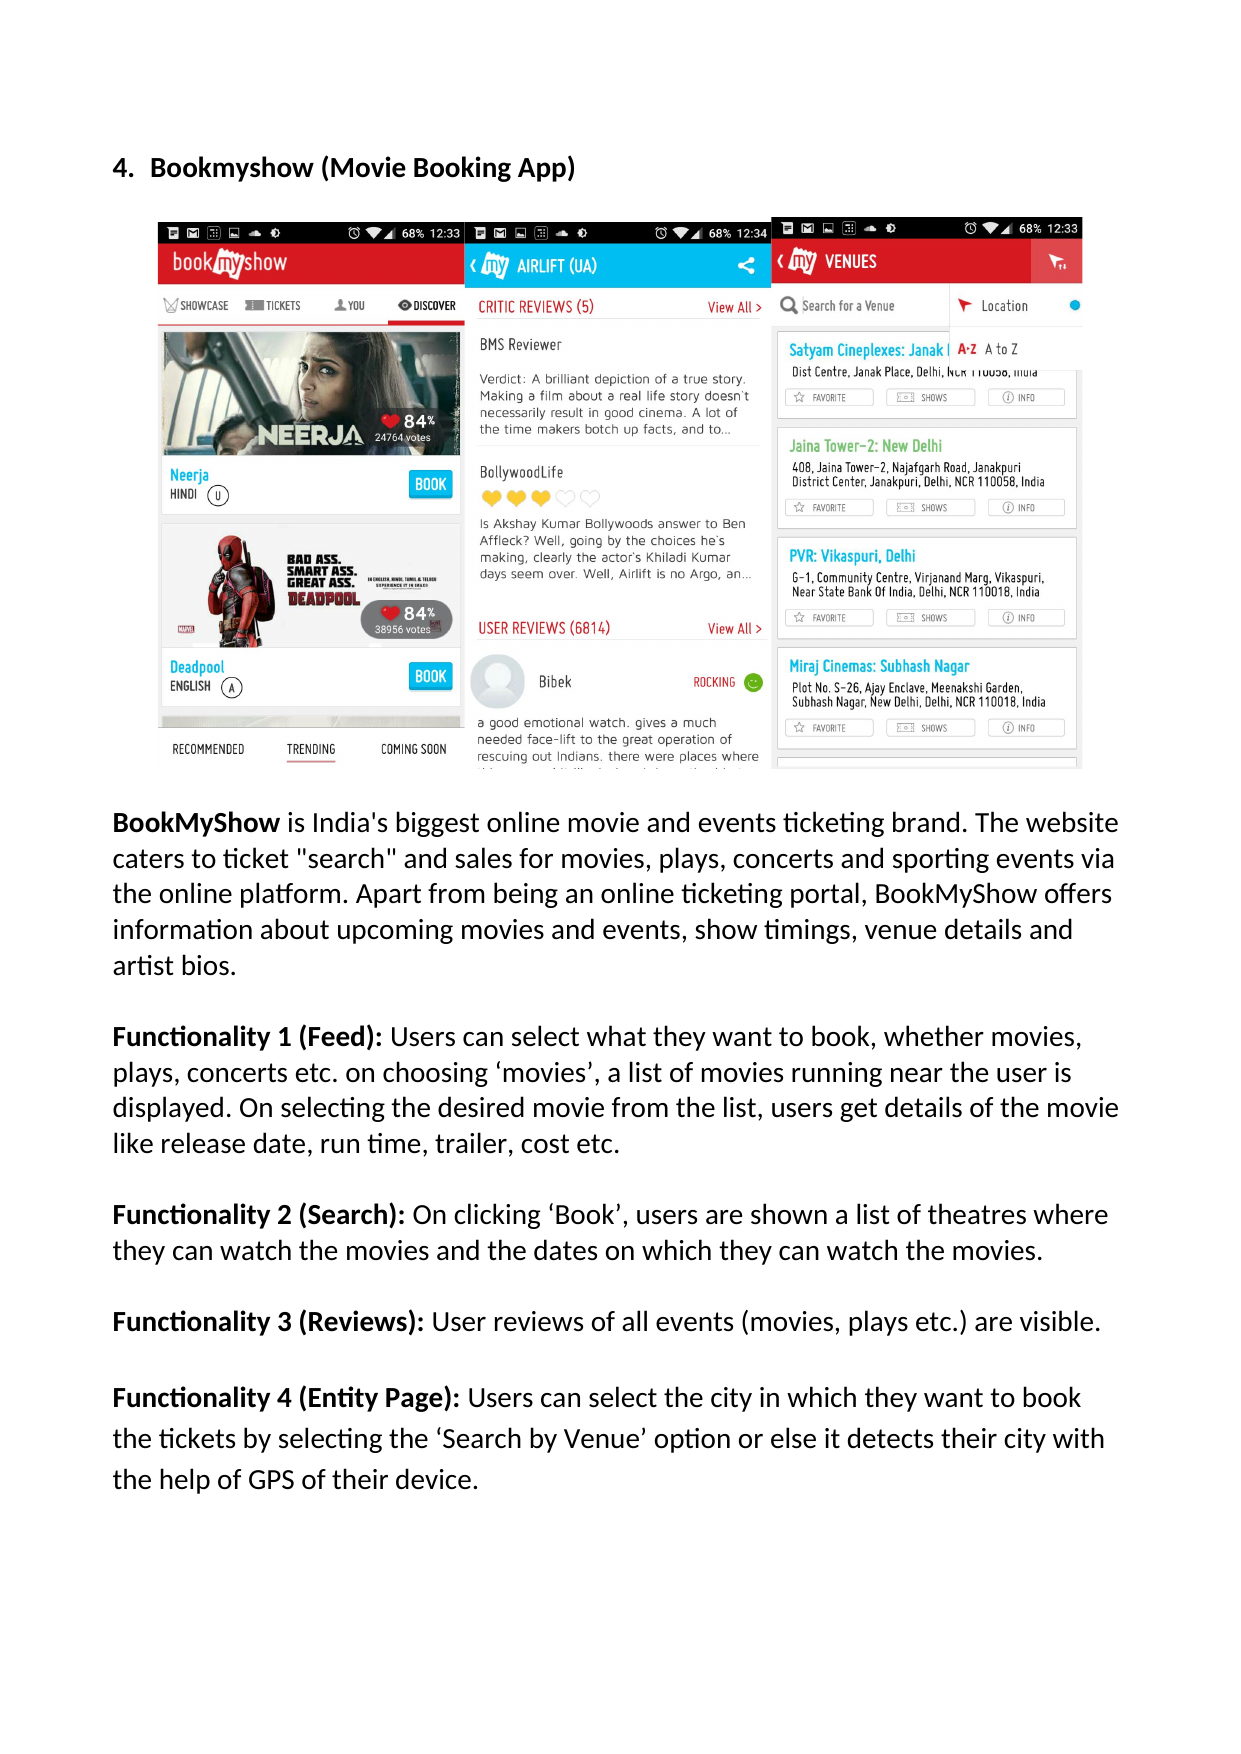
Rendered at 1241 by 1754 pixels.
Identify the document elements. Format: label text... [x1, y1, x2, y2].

picture [157, 217, 1083, 769]
text BookMyShow is India's biggest online movie and events ticketing brand. The website caters to ticket "search" and sales for movies, plays, concerts and sporting events via the online platform. Apart from being an online ticketing portal, BookMyShow offers information about upcoming movies and events, show timings, venue details and artist bios. [112, 804, 1128, 982]
list Bookmyshow (Movie Booking App) [112, 150, 1128, 184]
text Functionality 3 (Reviews): User reviews of all events (movies, plays etc.) are visible. [112, 1303, 1128, 1339]
text Functionality 2 (Search): On clicking ‘Book’, users are shown a list of theatres where they can watch the movies and the dates on which they can watch the movies. [112, 1196, 1128, 1267]
text Functionality 4 (Entity Page): Users can select the city in which they want to book the tickets by selecting the ‘Search by Venue’ option or else it detects their city with the help of GPS of their device. [112, 1339, 1128, 1497]
text Functionality 1 (Feed): Users can select what they want to book, whether movies, plays, concerts etc. on choosing ‘movies’, a list of movies running near the user is displayed. On selecting the desired movie from the list, users get details of the movie like release date, run time, trailer, cost etc. [112, 1018, 1128, 1161]
